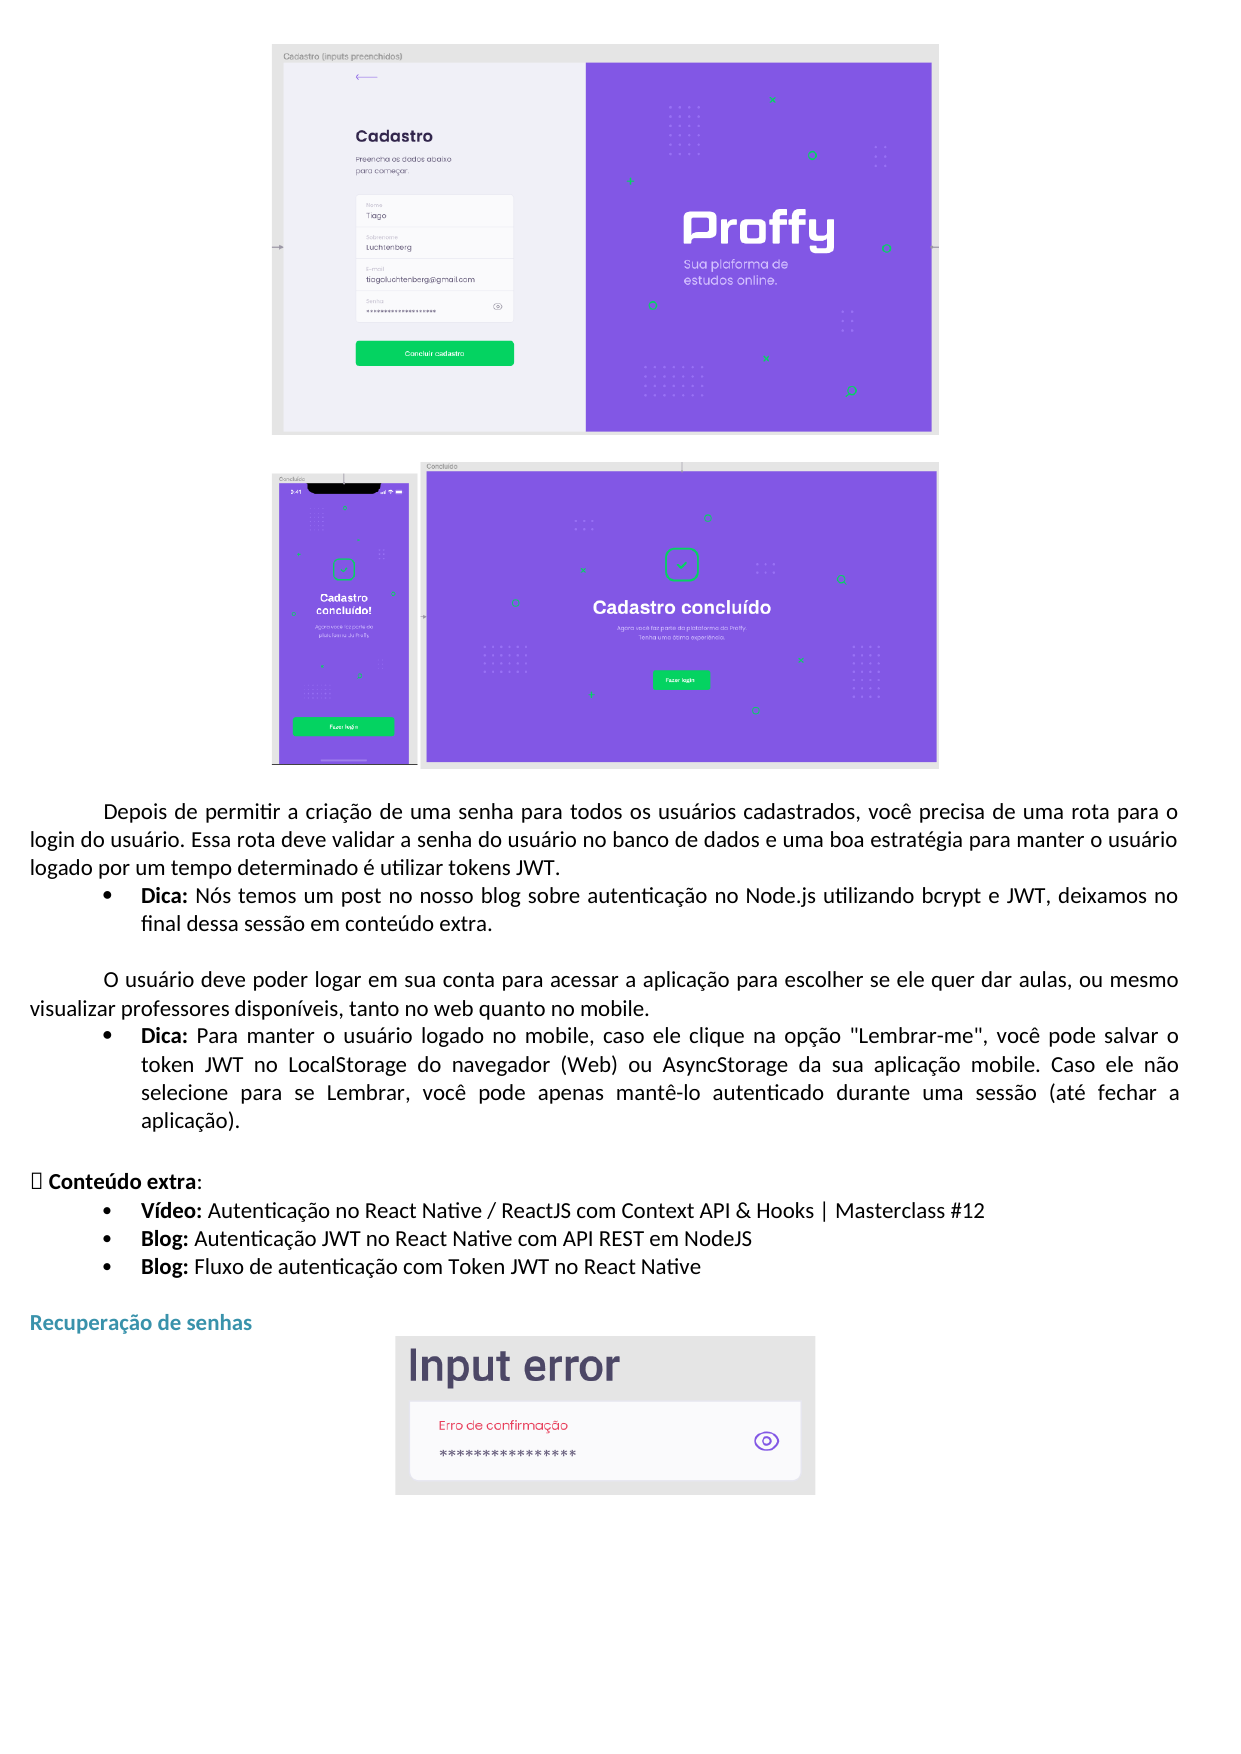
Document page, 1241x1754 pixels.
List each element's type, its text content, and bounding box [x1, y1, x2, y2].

text Depois de permitir a criação de uma senha para todos os usuários cadastrados, você precisa de uma rota para o login do usuário. Essa rota deve validar a senha do usuário no banco de dados e uma boa estratégia para manter o usuário logado por um tempo determinado é utilizar tokens JWT. [29, 797, 1181, 882]
picture [271, 462, 939, 770]
picture [271, 44, 939, 435]
text O usuário deve poder logar em sua conta para acessar a aplicação para escolher se ele quer dar aulas, ou mesmo visualizar professores disponíveis, tanto no web quanto no mobile. [29, 966, 1181, 1022]
list Blog: Fluxo de autenticação com Token JWT no React Native [103, 1252, 1181, 1280]
list Blog: Autenticação JWT no React Native com API REST em NodeJS [103, 1224, 1181, 1252]
text 📖 Conteúdo extra: [29, 1165, 1181, 1196]
list Dica: Nós temos um post no nosso blog sobre autenticação no Node.js utilizando bcrypt e JWT, deixamos no final dessa sessão em conteúdo extra. [103, 882, 1181, 938]
list Dica: Para manter o usuário logado no mobile, caso ele clique na opção "Lembrar-me", você pode salvar o token JWT no LocalStorage do navegador (Web) ou AsyncStorage da sua aplicação mobile. Caso ele não selecione para se Lembrar, você pode apenas mantê-lo autenticado durante uma sessão (até fechar a aplicação). [103, 1022, 1181, 1134]
picture [395, 1336, 816, 1495]
list Vídeo: Autenticação no React Native / ReactJS com Context API & Hooks | Masterclass #12 [103, 1196, 1181, 1224]
text Recuperação de senhas [29, 1308, 1181, 1336]
